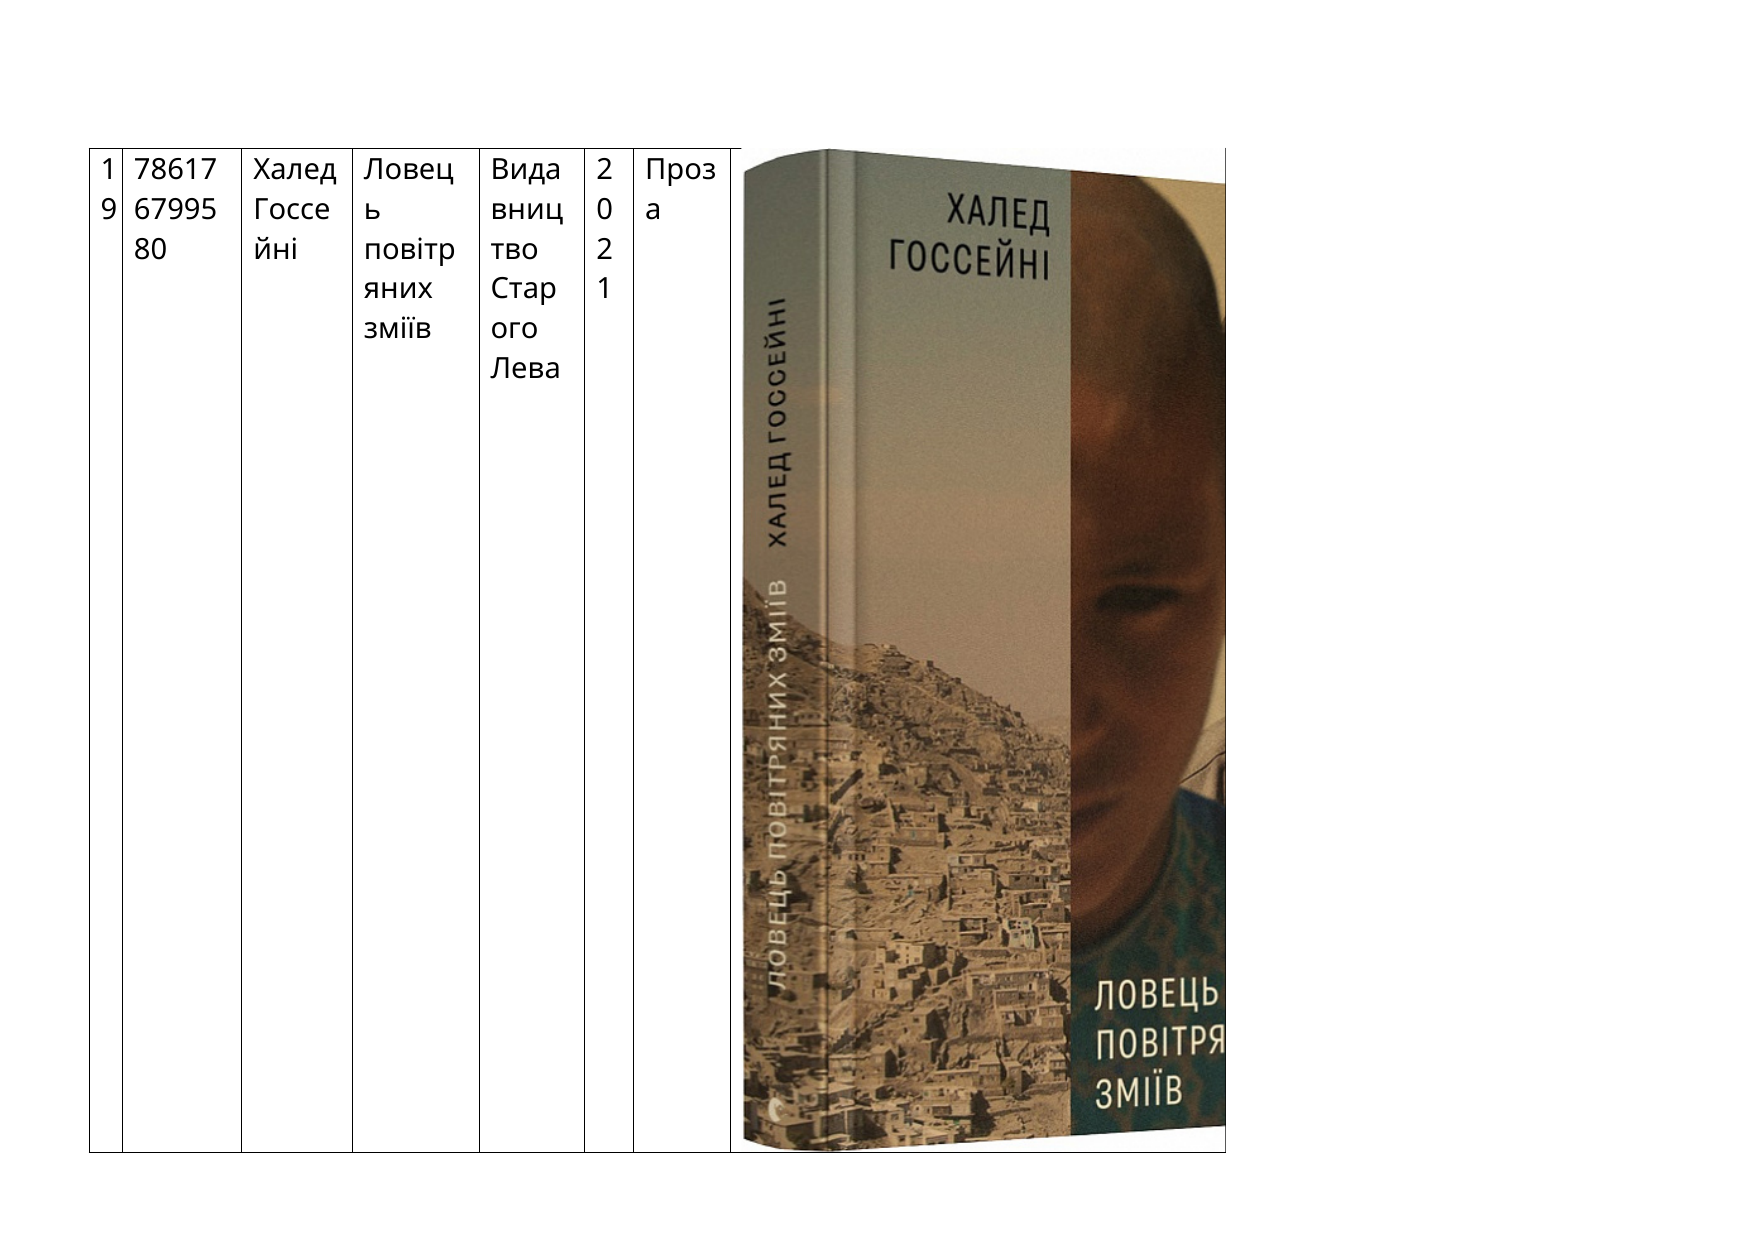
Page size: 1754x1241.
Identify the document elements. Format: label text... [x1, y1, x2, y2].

table_cell 786176799580 [123, 149, 241, 1152]
table_cell Видавництво Старого Лева [480, 149, 584, 1152]
table_cell Халед Госсейні [242, 149, 352, 1152]
table_cell 19 [90, 149, 122, 1152]
table_cell Ловець повітряних зміїв [353, 149, 479, 1152]
table_cell Проза [634, 149, 730, 1152]
picture [741, 148, 1226, 1152]
table_cell 2021 [585, 149, 633, 1152]
table_cell [731, 149, 741, 1152]
